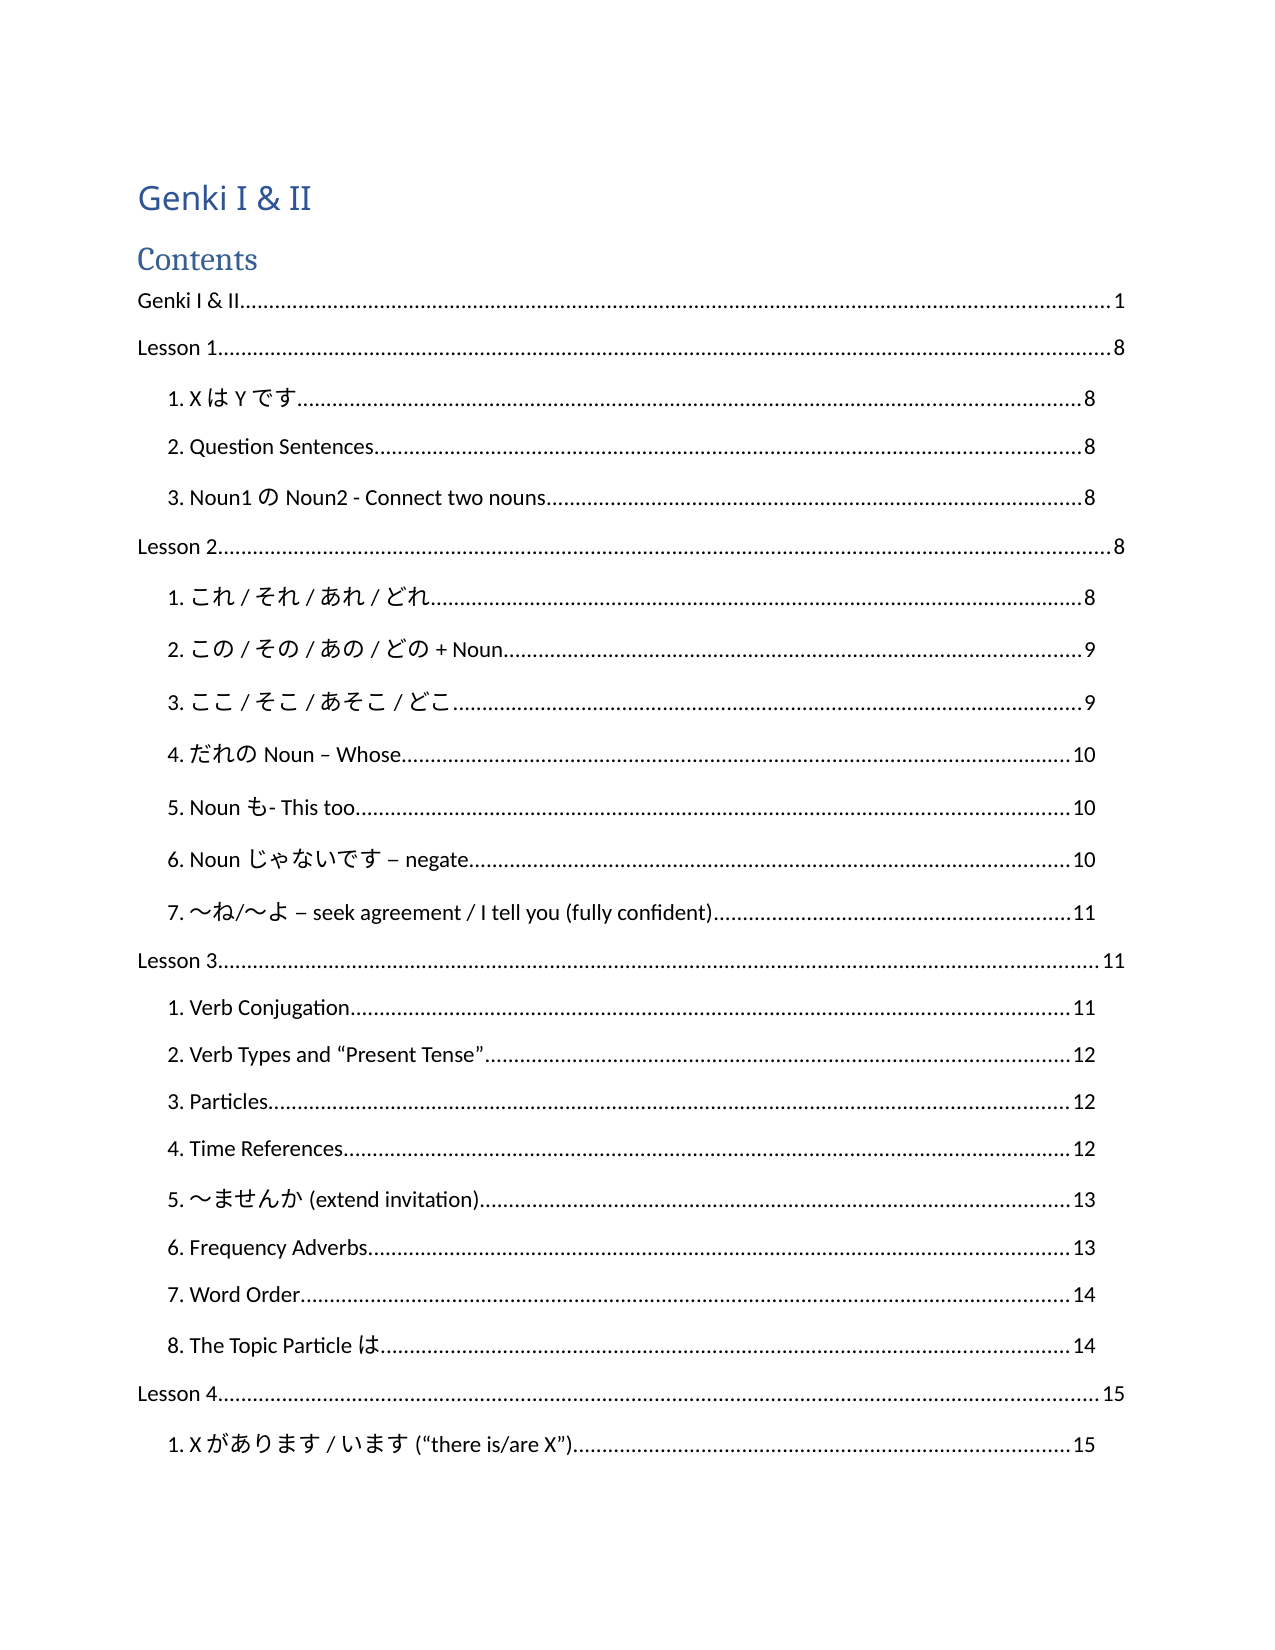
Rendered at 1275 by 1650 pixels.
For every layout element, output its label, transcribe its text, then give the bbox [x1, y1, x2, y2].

subtitle Genki I & II [137, 175, 1125, 220]
